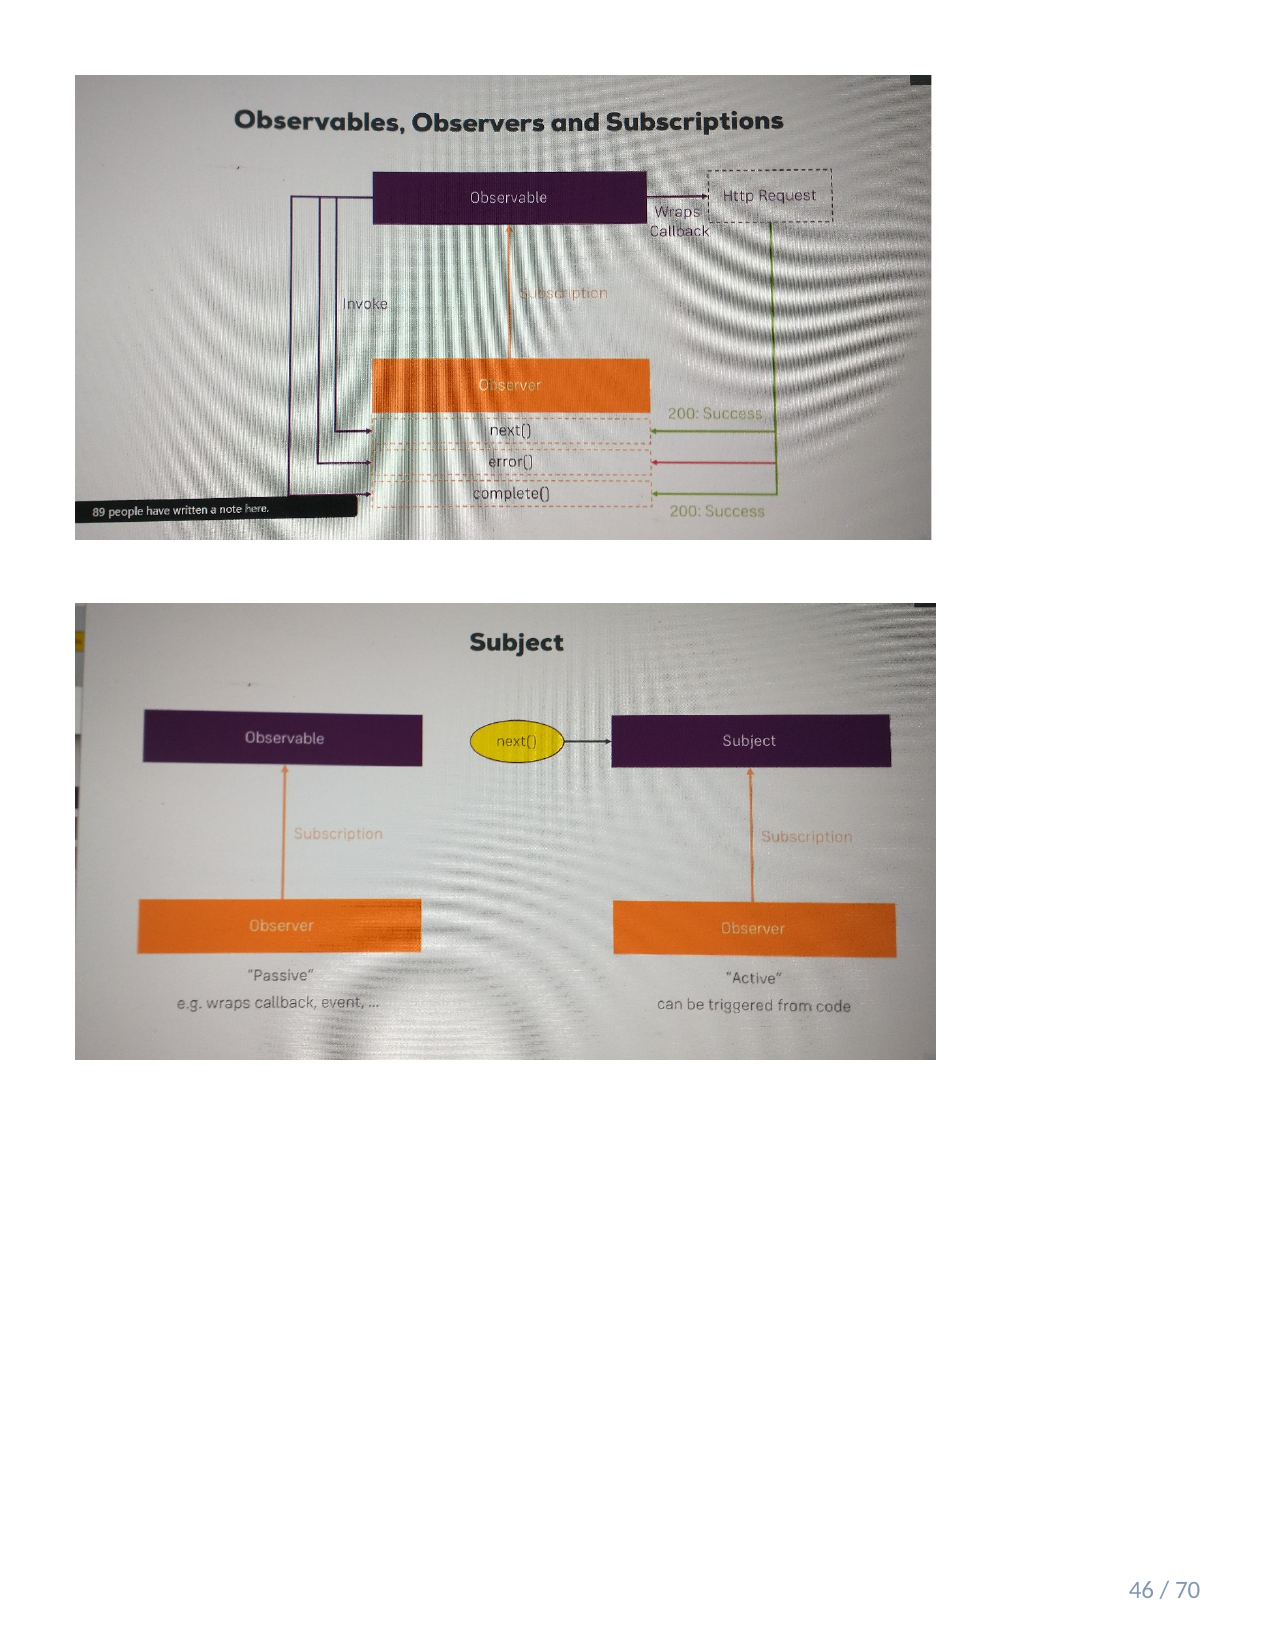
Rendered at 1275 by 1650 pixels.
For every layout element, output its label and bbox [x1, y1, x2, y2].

picture [75, 603, 936, 1060]
picture [75, 75, 932, 540]
